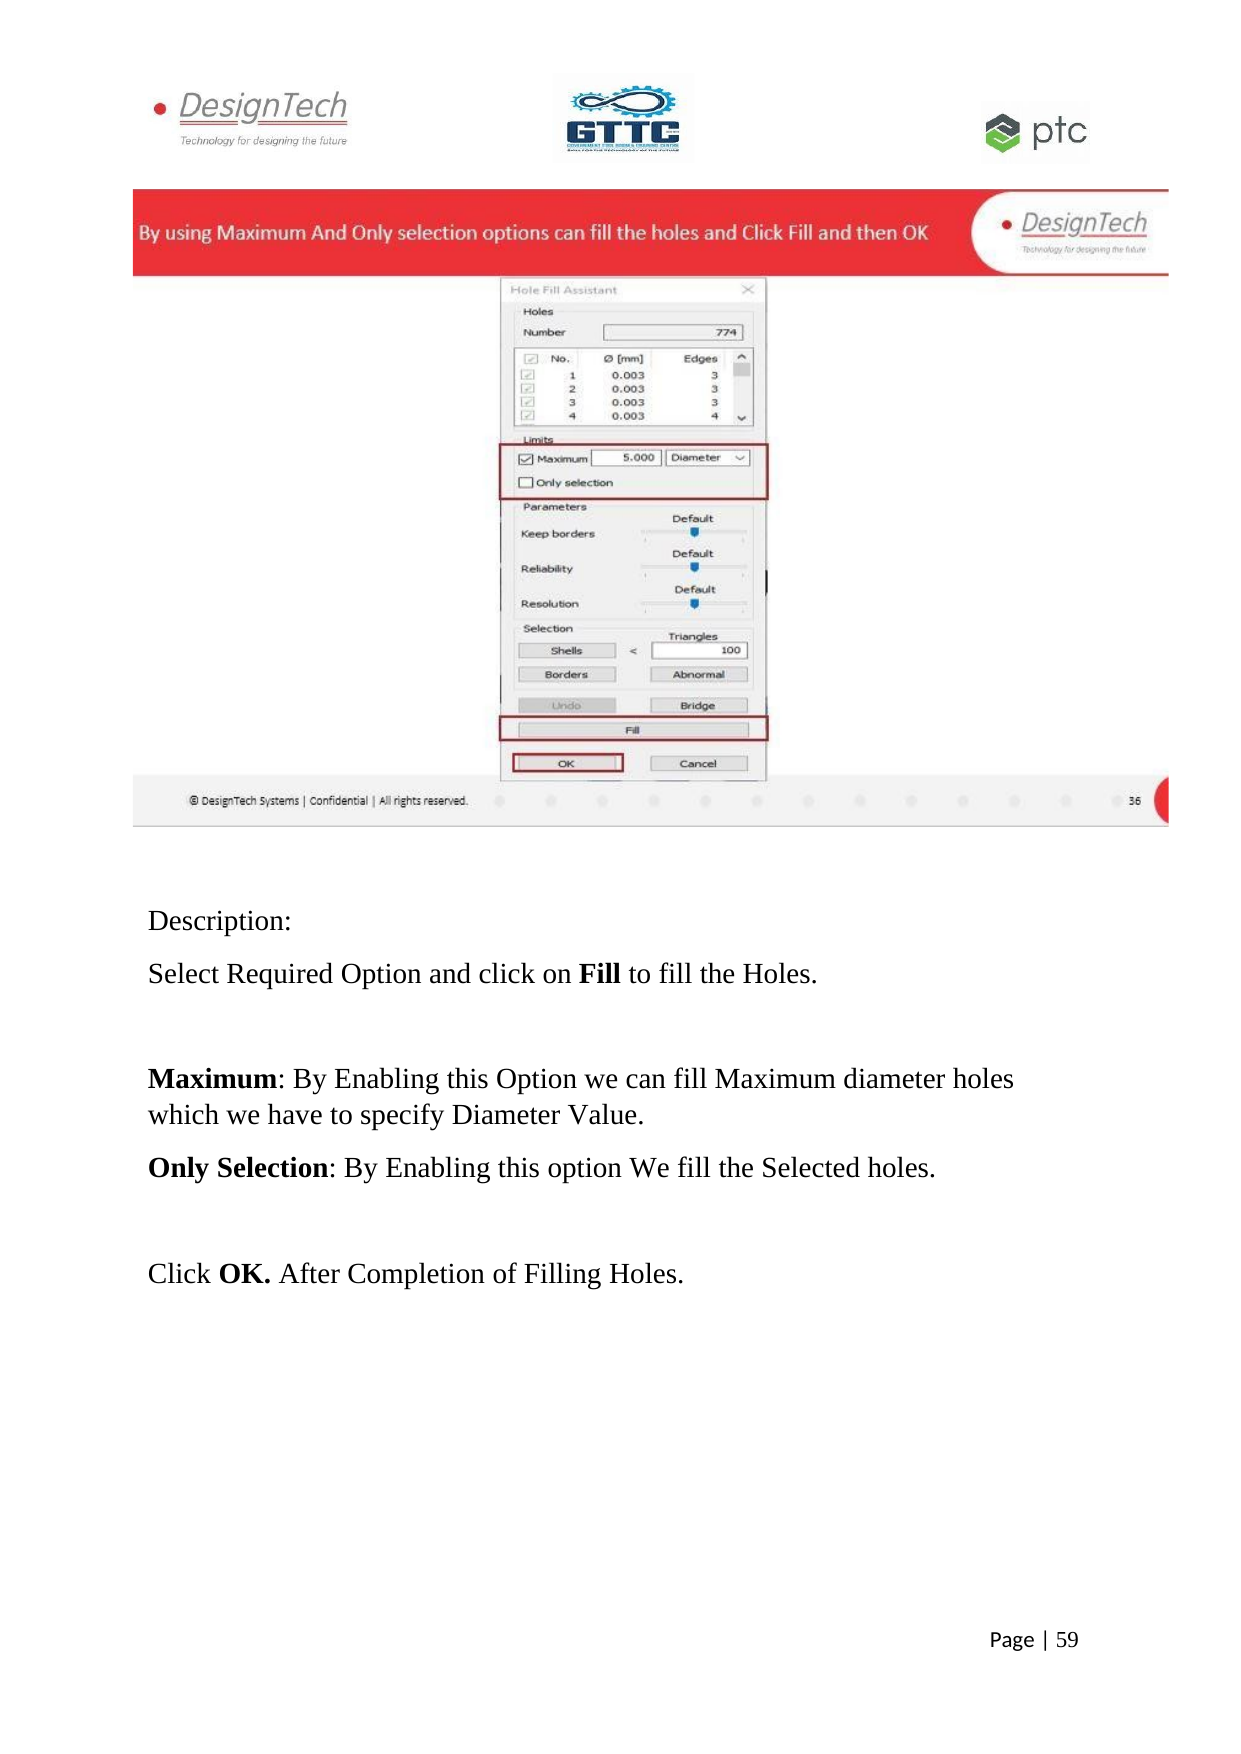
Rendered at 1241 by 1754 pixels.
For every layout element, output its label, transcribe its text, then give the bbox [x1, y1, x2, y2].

text Maximum: By Enabling this Option we can fill Maximum diameter holes which we have to specify Diameter Value. [148, 1061, 1016, 1131]
picture [552, 73, 695, 163]
text Only Selection: By Enabling this option We fill the Selected holes. [148, 1150, 1240, 1184]
text Description: [148, 903, 1240, 936]
picture [980, 101, 1090, 164]
picture [147, 85, 352, 152]
text Click OK. After Completion of Filling Holes. [148, 1256, 1240, 1290]
picture [132, 189, 1169, 827]
text Select Required Option and click on Fill to fill the Holes. [148, 956, 1240, 989]
